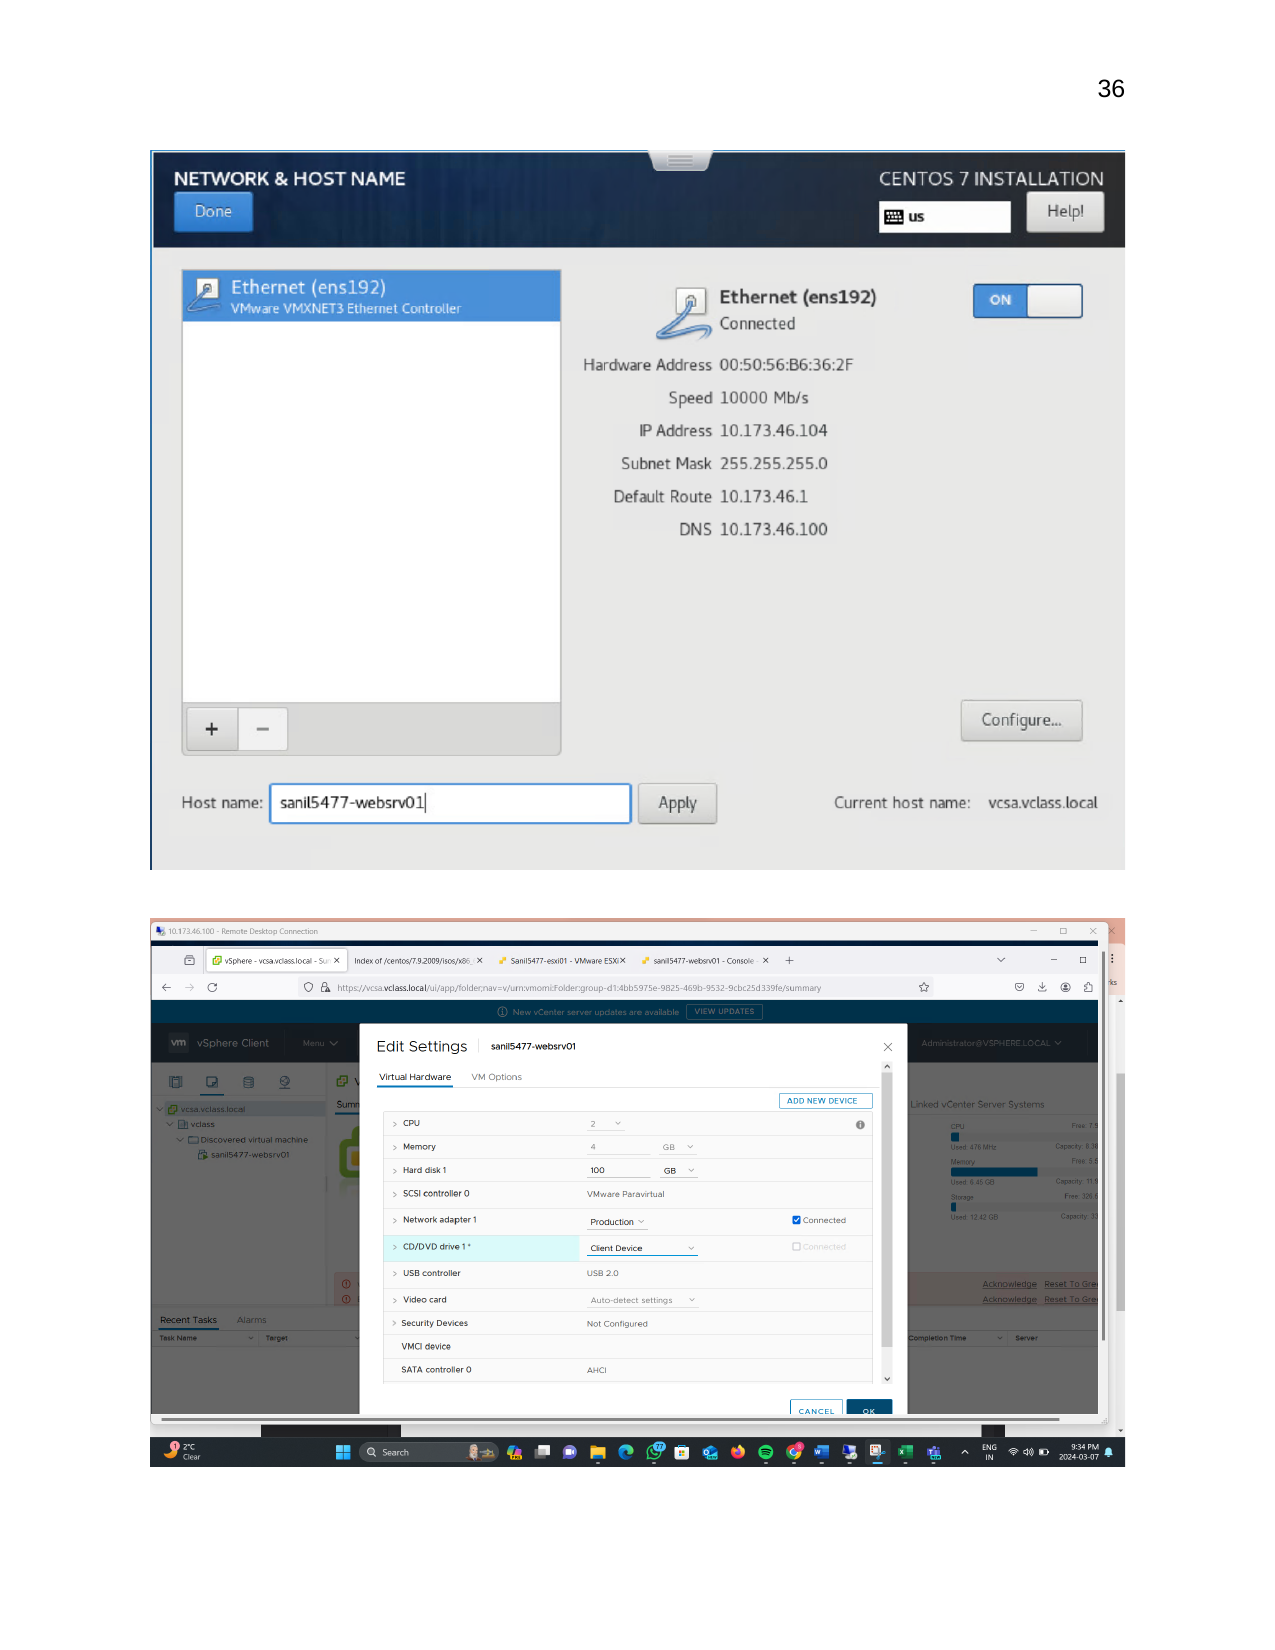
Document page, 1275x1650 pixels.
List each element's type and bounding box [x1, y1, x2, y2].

picture [150, 918, 1125, 1467]
picture [150, 150, 1125, 870]
